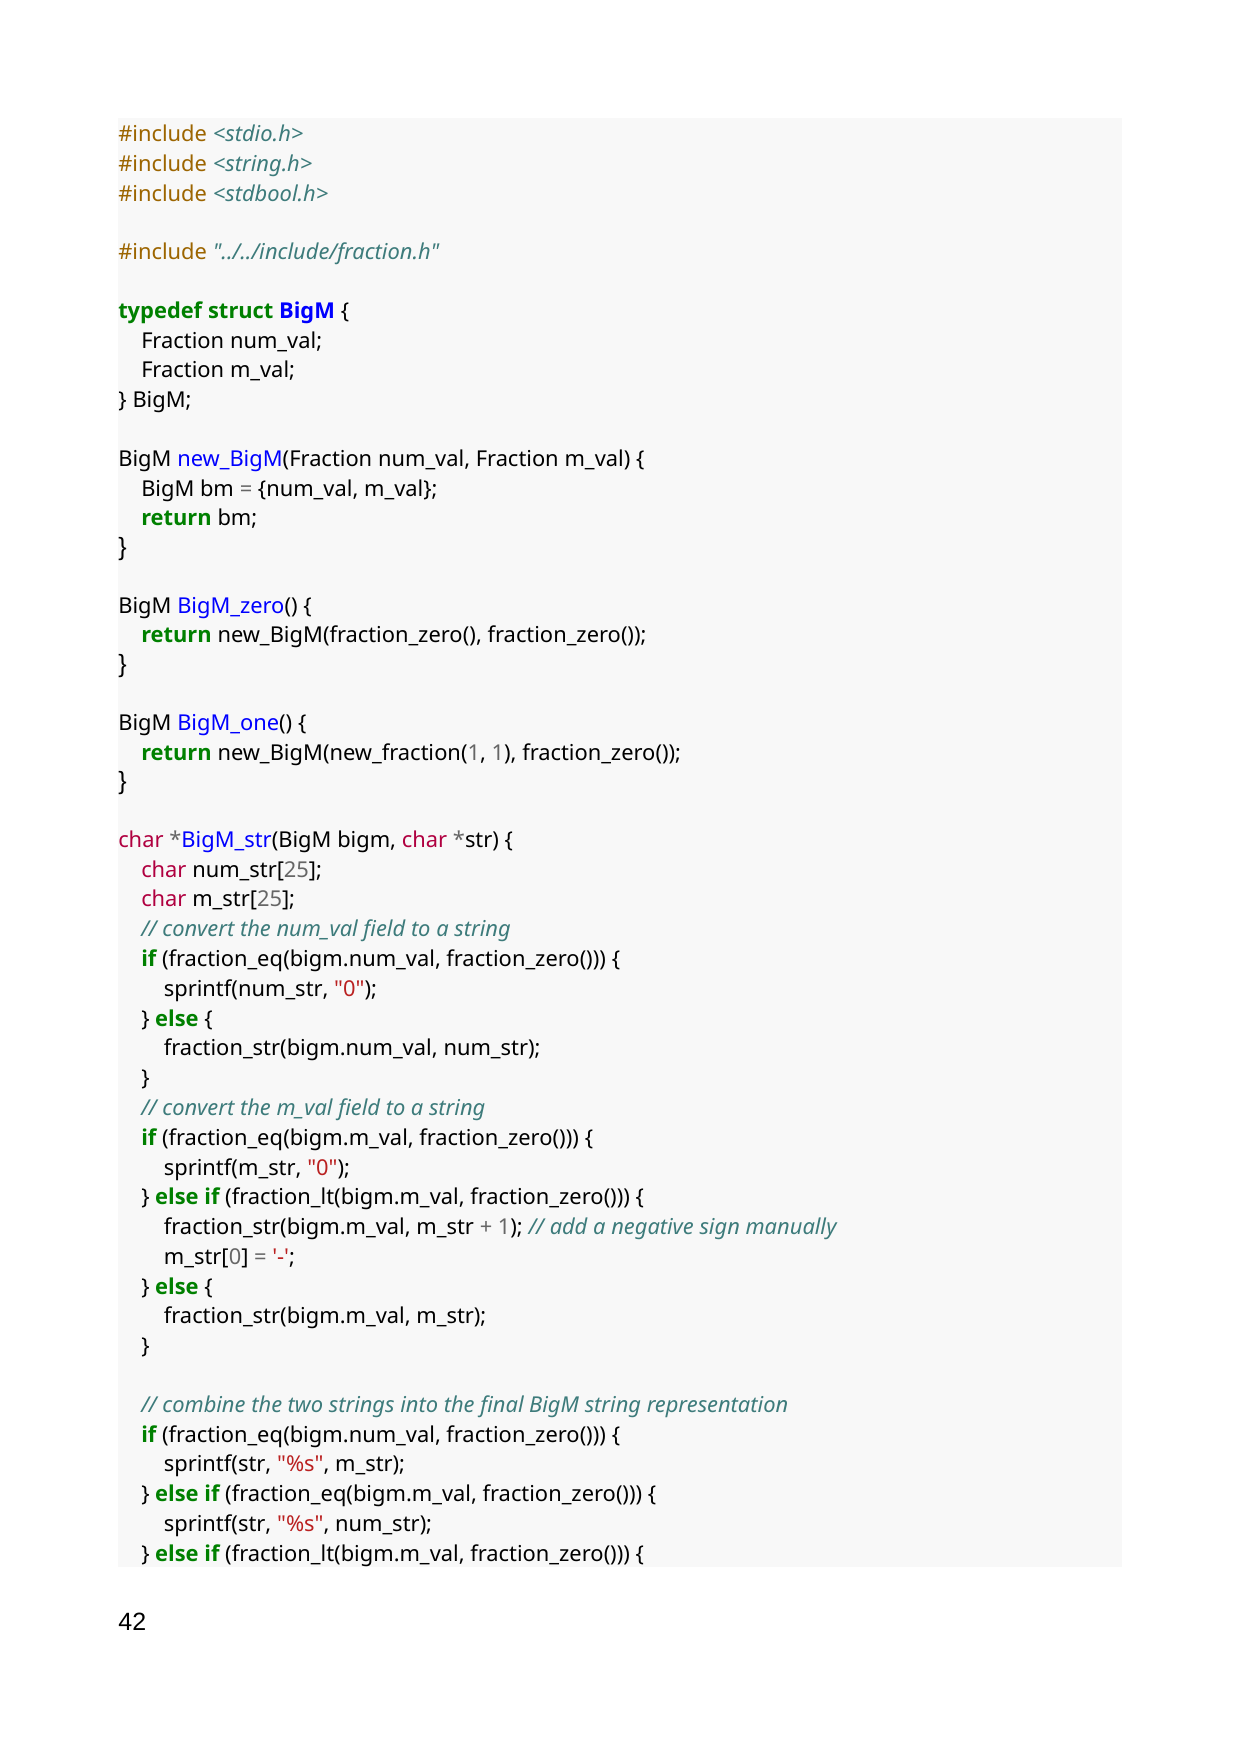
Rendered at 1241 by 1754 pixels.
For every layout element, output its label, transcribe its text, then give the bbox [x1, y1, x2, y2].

text char m_str[25]; [118, 883, 1122, 913]
text Fraction num_val; [118, 324, 1122, 354]
text BigM new_BigM(Fraction num_val, Fraction m_val) { [118, 443, 1122, 472]
text } else if (fraction_lt(bigm.m_val, fraction_zero())) { [118, 1538, 1122, 1567]
text } [118, 1062, 1122, 1092]
text fraction_str(bigm.num_val, num_str); [118, 1032, 1122, 1062]
text BigM BigM_zero() { [118, 589, 1122, 619]
text fraction_str(bigm.m_val, m_str + 1); // add a negative sign manually [118, 1211, 1122, 1241]
text return new_BigM(fraction_zero(), fraction_zero()); [118, 619, 1122, 649]
text sprintf(str, "%s", m_str); [118, 1448, 1122, 1478]
text #include <stdbool.h> [118, 178, 1122, 207]
text BigM bm = {num_val, m_val}; [118, 472, 1122, 502]
text // convert the num_val field to a string [118, 913, 1122, 943]
text #include <stdio.h> [118, 118, 1122, 148]
text } else { [118, 1002, 1122, 1032]
text sprintf(m_str, "0"); [118, 1151, 1122, 1181]
text char num_str[25]; [118, 853, 1122, 883]
text } BigM; [118, 384, 1122, 414]
text // convert the m_val field to a string [118, 1092, 1122, 1122]
text Fraction m_val; [118, 354, 1122, 384]
text } else { [118, 1271, 1122, 1300]
text } [118, 1330, 1122, 1360]
text #include <string.h> [118, 148, 1122, 178]
text } else if (fraction_eq(bigm.m_val, fraction_zero())) { [118, 1478, 1122, 1508]
text } [118, 532, 1122, 561]
text sprintf(num_str, "0"); [118, 973, 1122, 1002]
text return bm; [118, 502, 1122, 532]
text } [118, 766, 1122, 795]
text char *BigM_str(BigM bigm, char *str) { [118, 824, 1122, 853]
text sprintf(str, "%s", num_str); [118, 1508, 1122, 1538]
text } [118, 649, 1122, 678]
text fraction_str(bigm.m_val, m_str); [118, 1300, 1122, 1330]
text // combine the two strings into the final BigM string representation [118, 1389, 1122, 1418]
text BigM BigM_one() { [118, 707, 1122, 736]
text m_str[0] = '-'; [118, 1241, 1122, 1271]
text return new_BigM(new_fraction(1, 1), fraction_zero()); [118, 736, 1122, 766]
text if (fraction_eq(bigm.m_val, fraction_zero())) { [118, 1122, 1122, 1151]
text if (fraction_eq(bigm.num_val, fraction_zero())) { [118, 1418, 1122, 1448]
text #include "../../include/fraction.h" [118, 236, 1122, 266]
text } else if (fraction_lt(bigm.m_val, fraction_zero())) { [118, 1181, 1122, 1211]
text if (fraction_eq(bigm.num_val, fraction_zero())) { [118, 943, 1122, 973]
text typedef struct BigM { [118, 295, 1122, 324]
